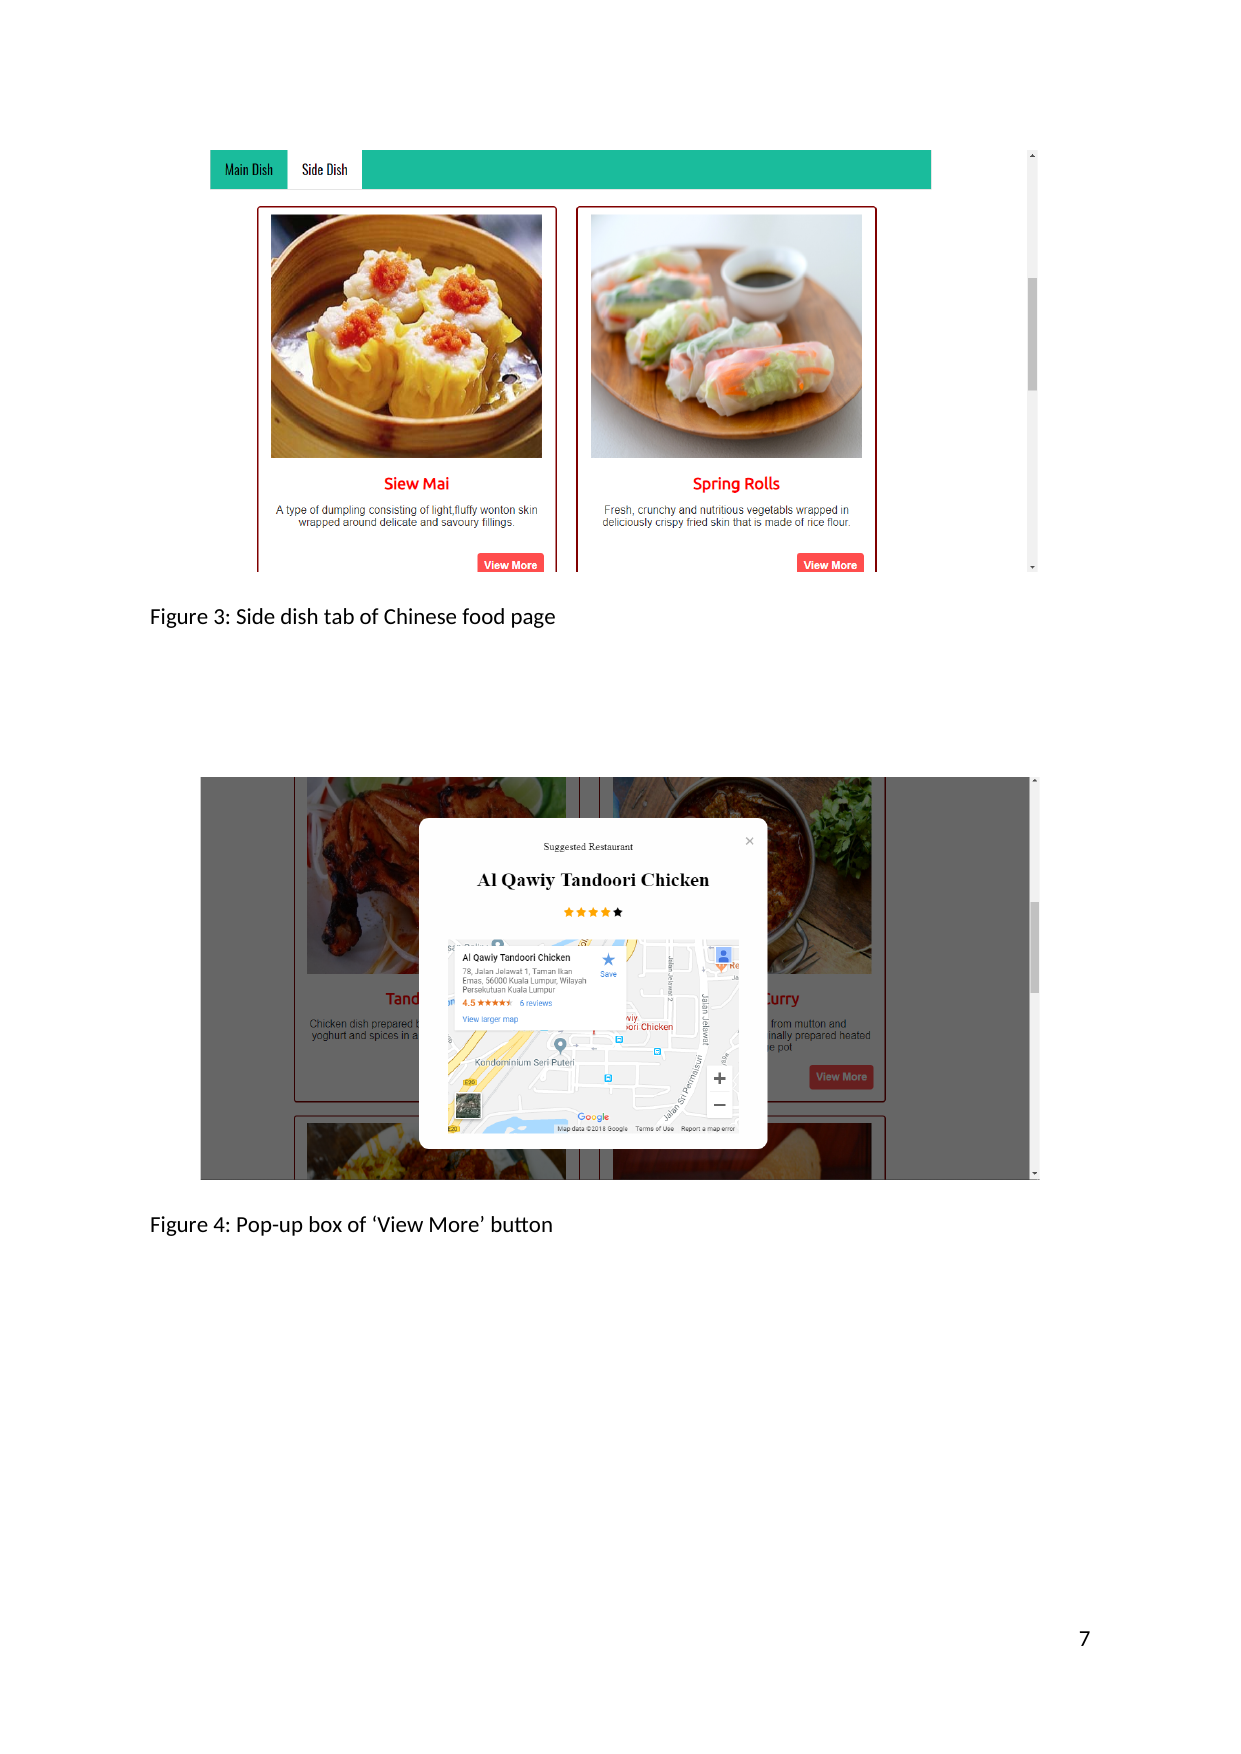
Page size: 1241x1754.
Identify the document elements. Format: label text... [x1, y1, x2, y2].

picture [200, 777, 1040, 1180]
text Figure 4: Pop-up box of ‘View More’ button [150, 1210, 1090, 1238]
text Figure 3: Side dish tab of Chinese food page [150, 602, 1090, 630]
picture [150, 150, 1038, 572]
